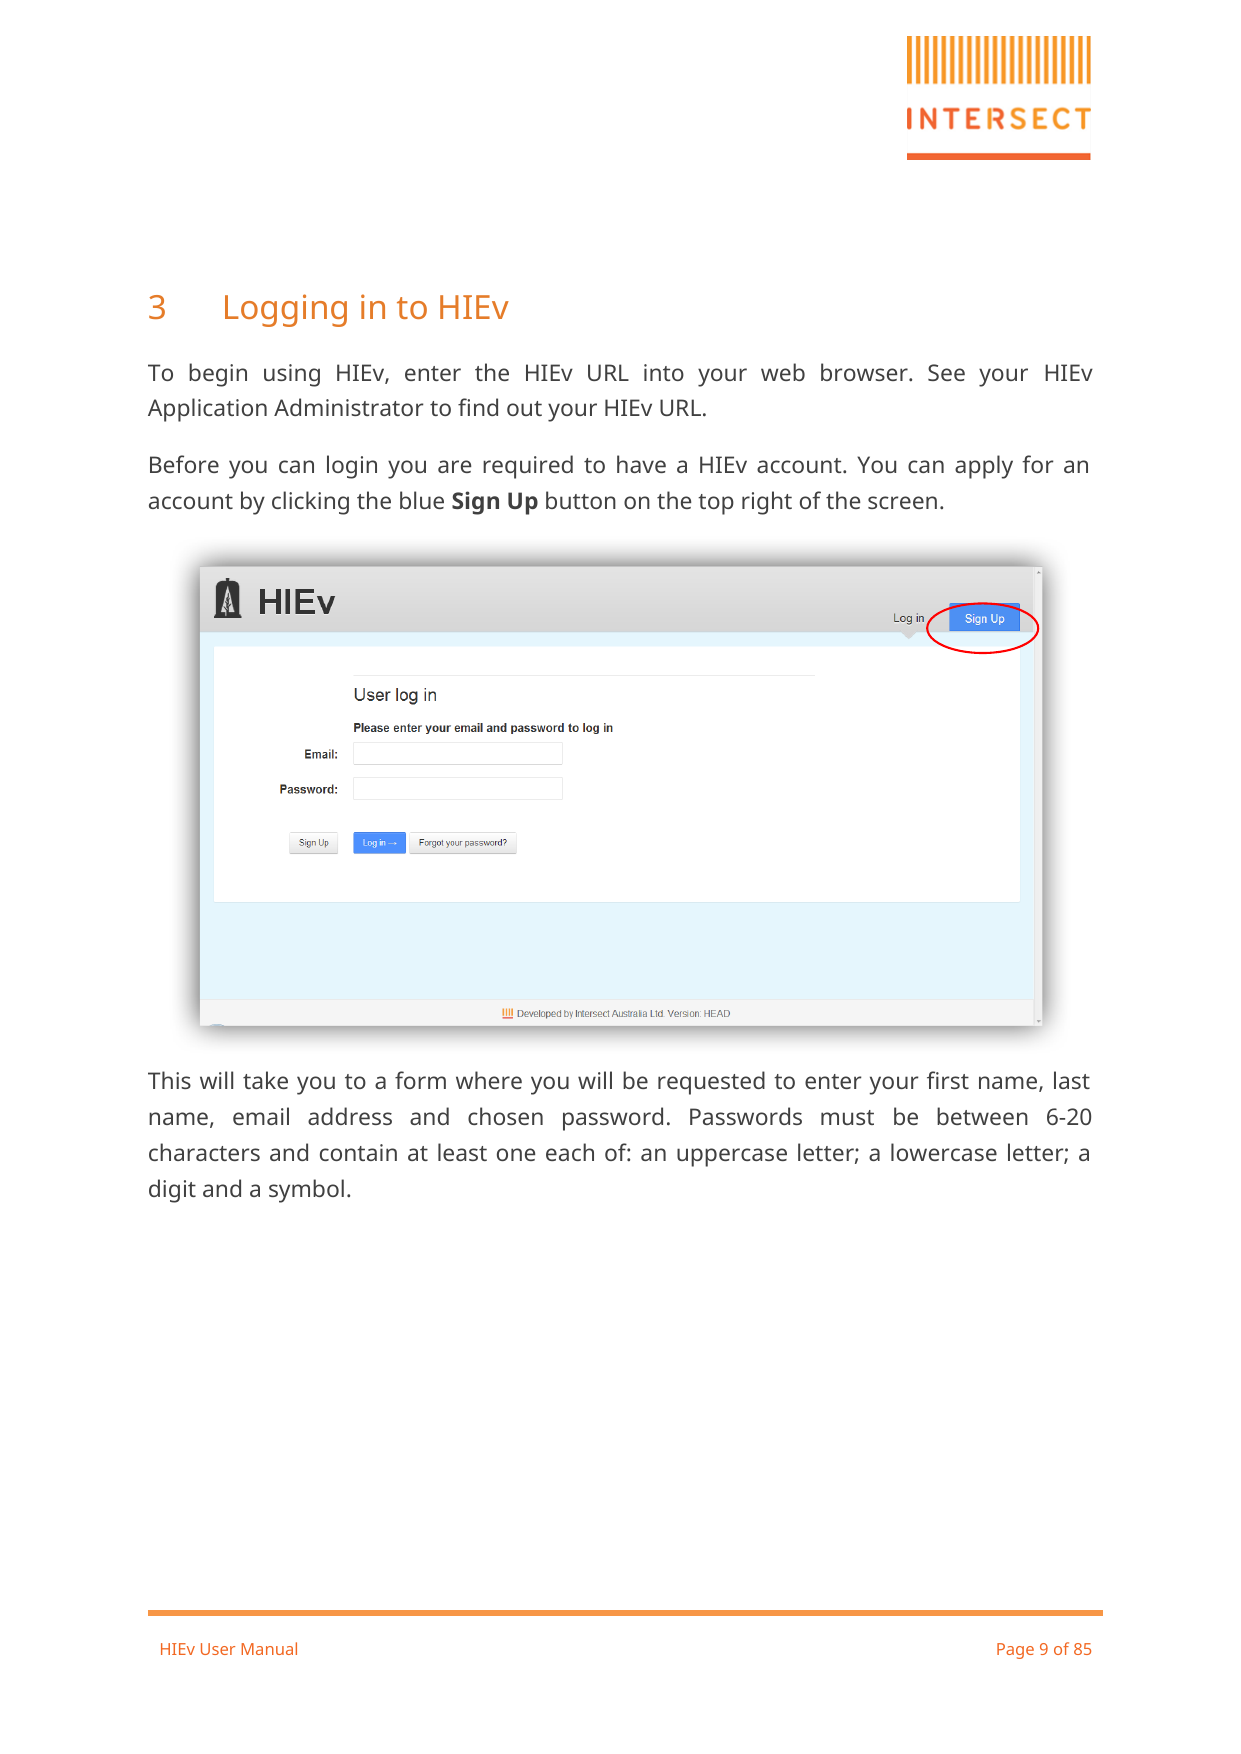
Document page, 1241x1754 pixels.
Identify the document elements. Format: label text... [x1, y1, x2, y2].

picture [199, 566, 1043, 1026]
subtitle Logging in to HIEv [148, 283, 1092, 329]
text Before you can login you are required to have a HIEv account. You can apply for an account by clicking the blue Sign Up button on the top right of the screen. [148, 449, 1092, 516]
text This will take you to a form where you will be requested to enter your first name, last name, email address and chosen password. Passwords must be between 6-20 characters and contain at least one each of: an uppercase letter; a lowercase letter; a digit and a symbol. [148, 1065, 1092, 1204]
text To begin using HIEv, enter the HIEv URL into your web browser. See your HIEv Application Administrator to find out your HIEv URL. [148, 356, 1092, 424]
picture [905, 34, 1093, 162]
